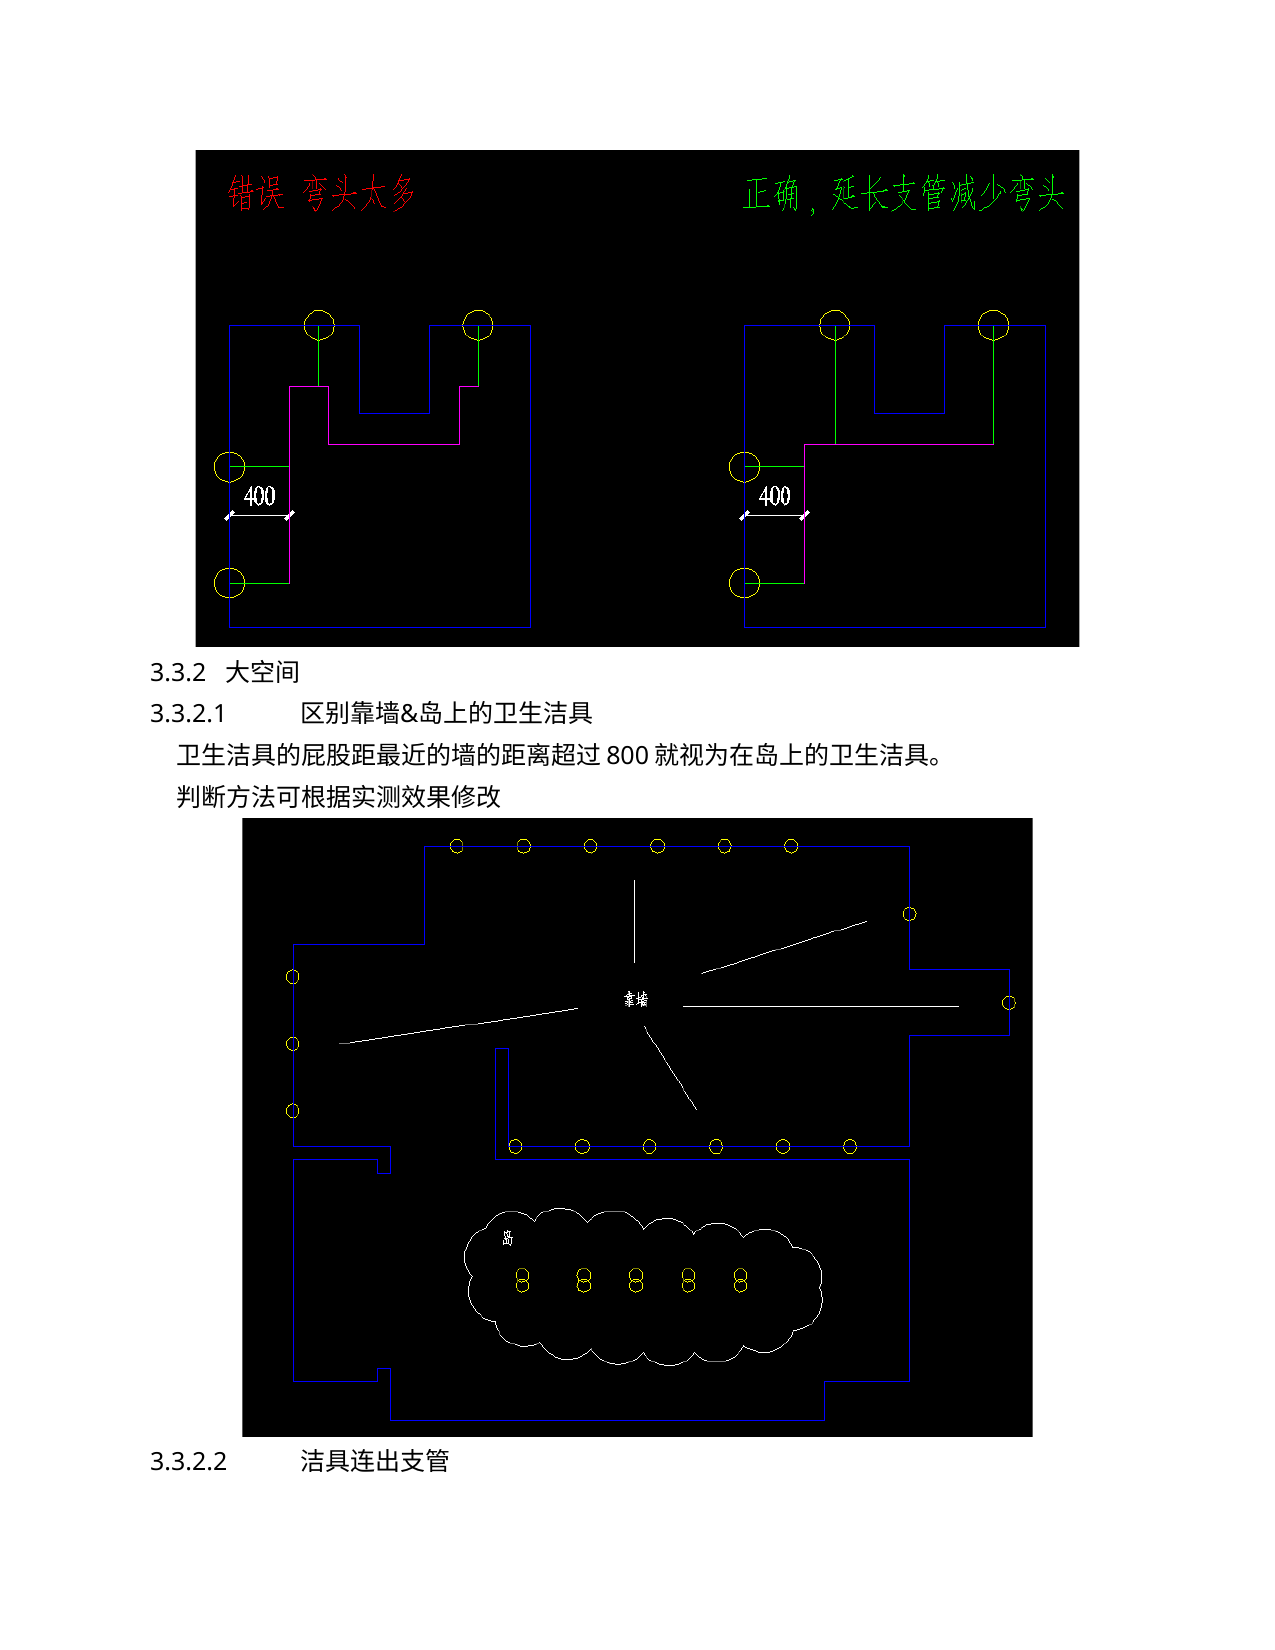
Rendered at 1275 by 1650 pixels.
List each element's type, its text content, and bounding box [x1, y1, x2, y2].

picture [242, 818, 1033, 1437]
text 卫生洁具的屁股距最近的墙的距离超过800就视为在岛上的卫生洁具。 [150, 735, 1125, 772]
subtitle 大空间 [150, 652, 1125, 688]
picture [195, 150, 1080, 647]
subtitle 洁具连出支管 [150, 1442, 1125, 1478]
subtitle 区别靠墙&岛上的卫生洁具 [150, 694, 1125, 730]
text 判断方法可根据实测效果修改 [150, 777, 1125, 813]
